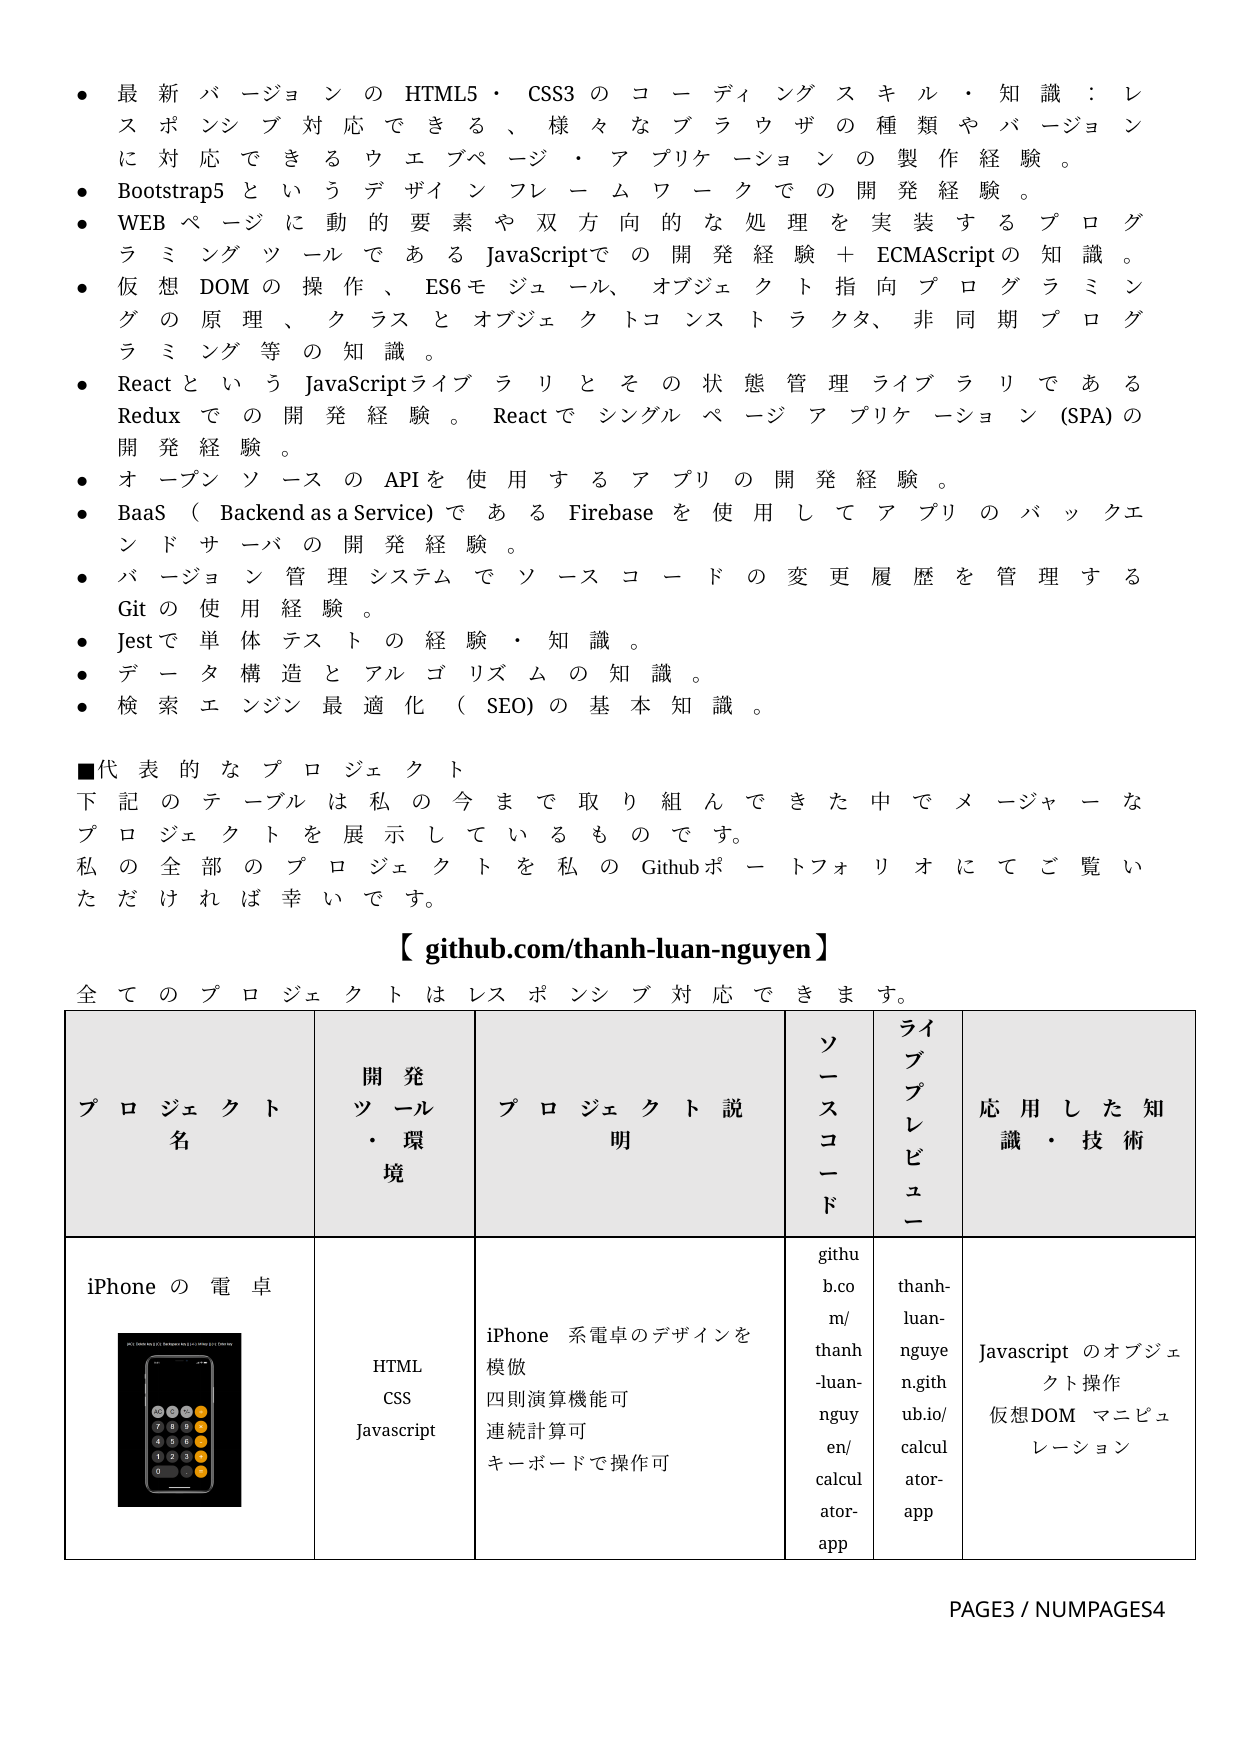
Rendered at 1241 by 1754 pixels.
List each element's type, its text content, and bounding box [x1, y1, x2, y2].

table_cell thanh-luan-nguyen.github.io/calculator-app [874, 1238, 962, 1559]
table_header 開発ツール ・環境 [315, 1011, 474, 1236]
list ReactというJavaScriptライブラリとその状態管理ライブラリであるReduxでの開発経験。Reactでシングルページアプリケーション(SPA)の開発経験。 [76, 366, 1164, 463]
table_cell github.com/thanh-luan-nguyen/calculator-app [786, 1238, 873, 1559]
table_cell Javascriptのオブジェクト操作 仮想DOMマニピュレーション [963, 1238, 1195, 1559]
list BaaS（Backend as a Service)であるFirebaseを使用してアプリのバックエンドサーバの開発経験。 [76, 495, 1164, 559]
table_header 応用した知識・技術 [963, 1011, 1195, 1236]
list 検索エンジン最適化（SEO)の基本知識。 [76, 688, 1164, 720]
list オープンソースのAPIを使用するアプリの開発経験。 [76, 463, 1164, 495]
text 全てのプロジェクトはレスポンシブ対応できます。 [76, 978, 1164, 1010]
table_header プロジェクト説明 [476, 1011, 784, 1236]
list 最新バージョンのHTML5・CSS3のコーディングスキル・知識：レスポンシブ対応できる、様々なブラウザの種類やバージョンに対応できるウエブページ・アプリケーションの製作経験。 [76, 77, 1164, 173]
text 【github.com/thanh-luan-nguyen】 [76, 913, 1164, 978]
list WEBページに動的要素や双方向的な処理を実装するプログラミングツールであるJavaScriptでの開発経験＋ECMAScriptの知識。 [76, 205, 1164, 270]
table_cell iPhone系電卓のデザインを模倣 四則演算機能可 連続計算可 キーボードで操作可 [476, 1238, 784, 1559]
table_header プロジェクト名 [66, 1011, 314, 1236]
table_header ライブプレビュー [874, 1011, 962, 1236]
table_header ソースコード [786, 1011, 873, 1236]
list データ構造とアルゴリズムの知識。 [76, 656, 1164, 688]
list Bootstrap5というデザインフレームワークでの開発経験。 [76, 173, 1164, 205]
picture [117, 1333, 242, 1507]
list Jestで単体テストの経験・知識。 [76, 624, 1164, 656]
text 私の全部のプロジェクトを私のGithubポートフォリオにてご覧いただければ幸いです。 [76, 849, 1164, 913]
list 仮想DOMの操作、ES6モジュール、オブジェクト指向プログラミングの原理、クラスとオブジェクトコンストラクタ、非同期プログラミング等の知識。 [76, 270, 1164, 366]
text 下記のテーブルは私の今まで取り組んできた中でメージャーなプロジェクトを展示しているものです。 [76, 785, 1164, 849]
text ■代表的なプロジェクト [76, 752, 1164, 785]
table_cell iPhoneの電卓 [66, 1238, 314, 1559]
list バージョン管理システムでソースコードの変更履歴を管理するGitの使用経験。 [76, 559, 1164, 624]
table_cell HTML CSS Javascript [315, 1238, 474, 1559]
